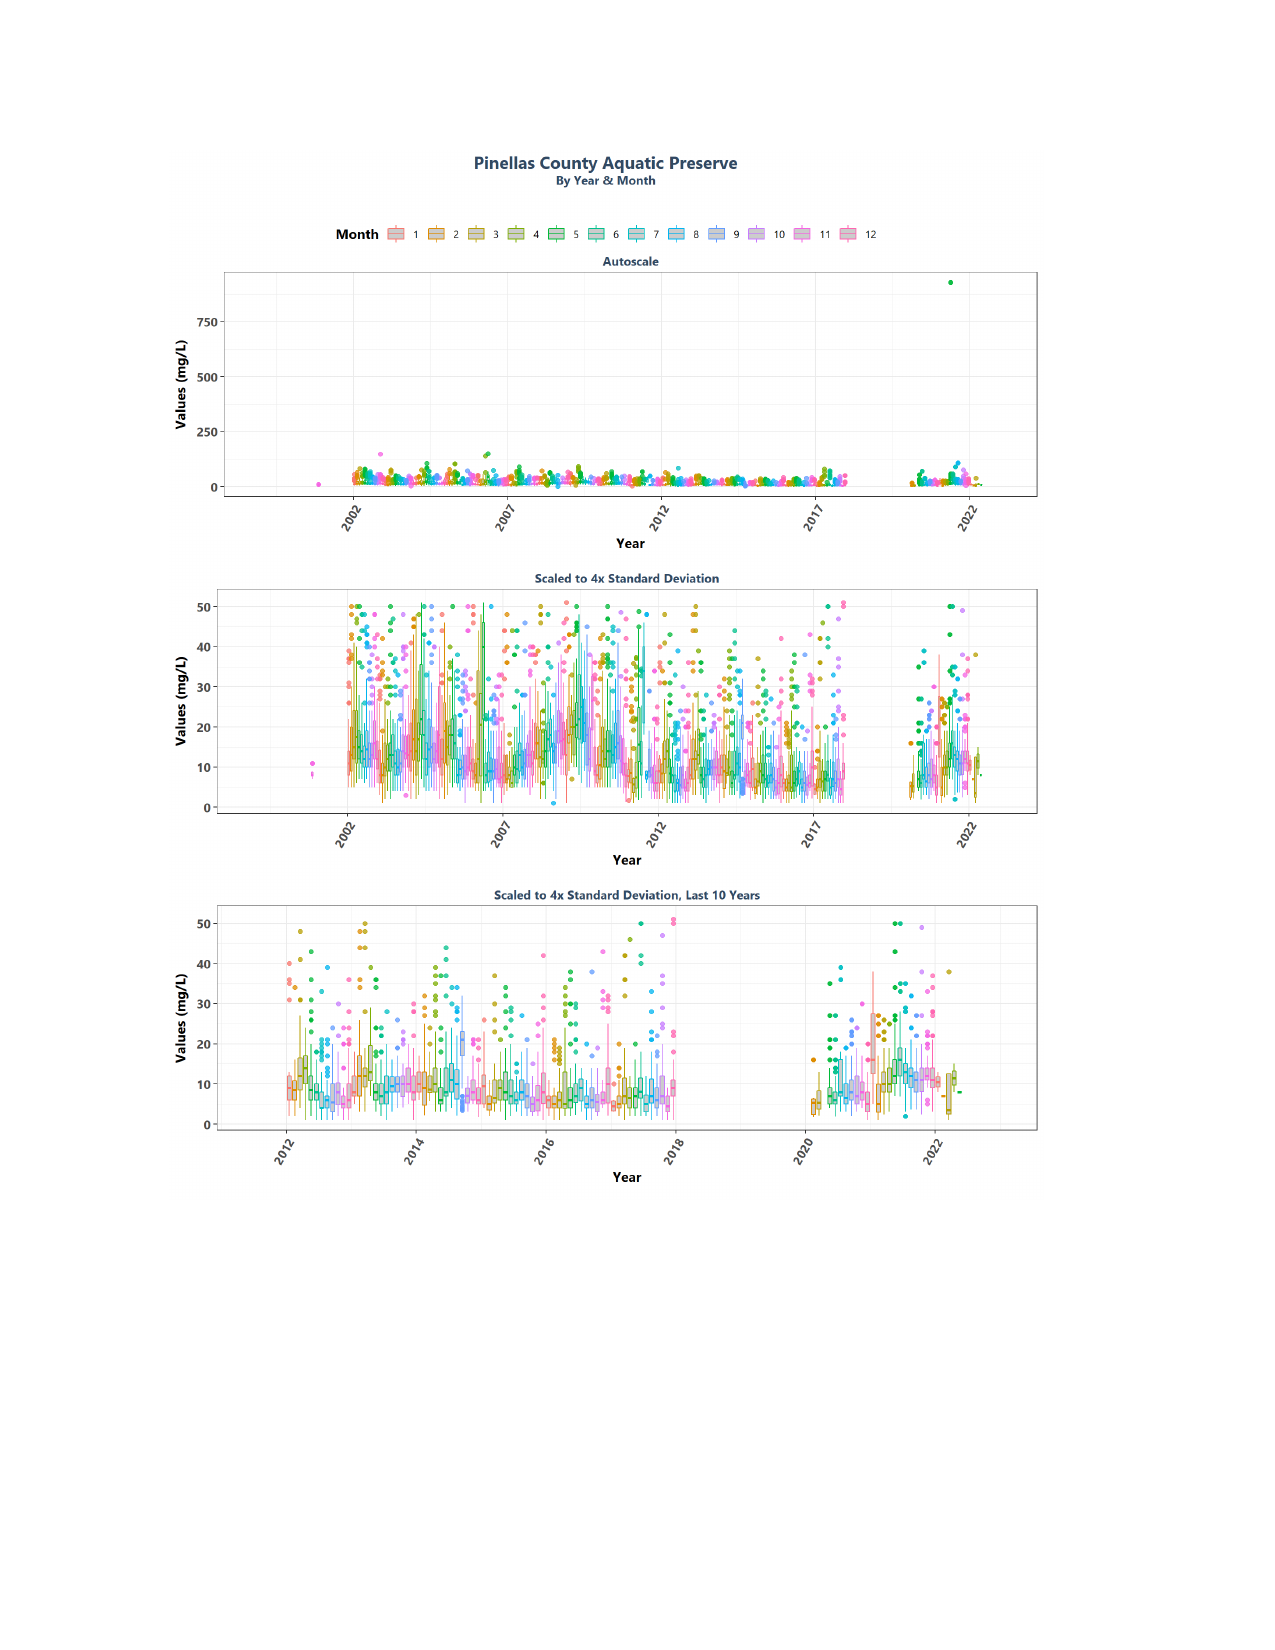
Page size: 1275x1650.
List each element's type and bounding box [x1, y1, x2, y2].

picture [168, 150, 1044, 1200]
